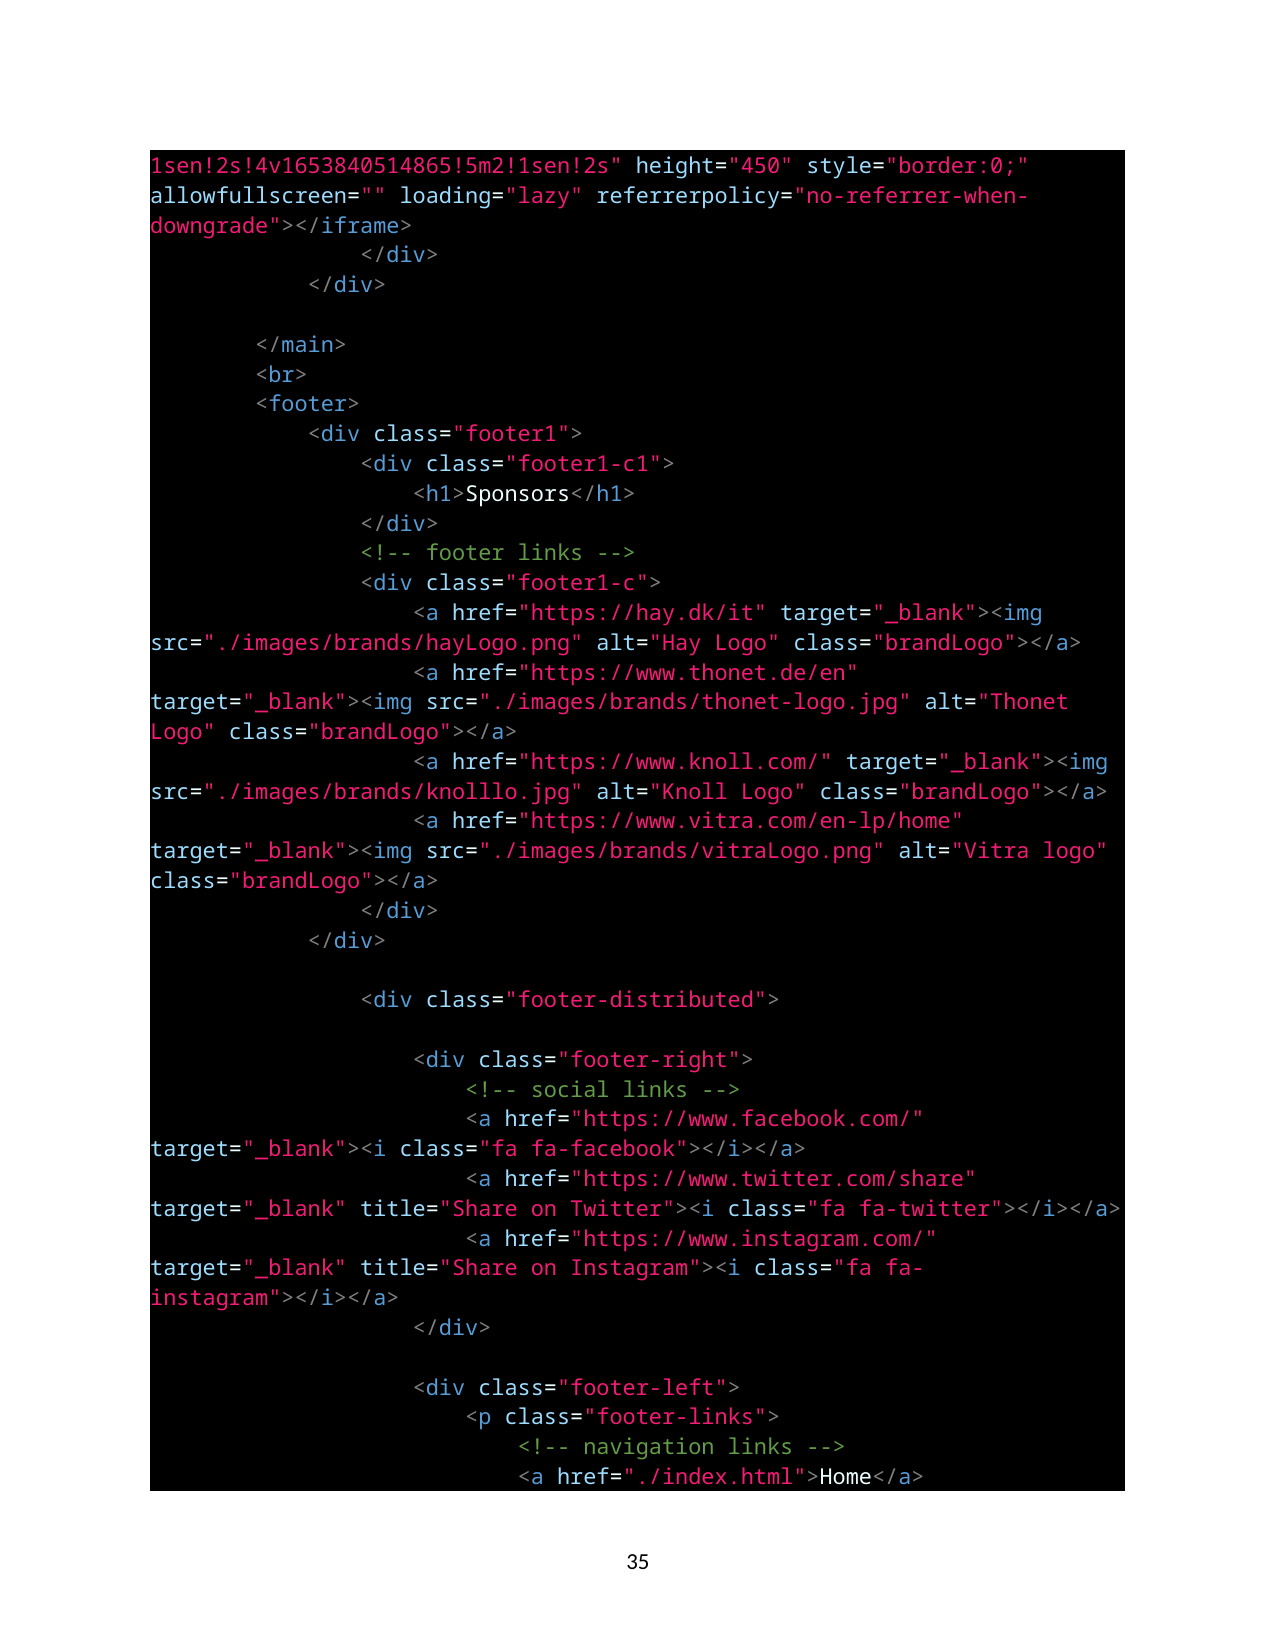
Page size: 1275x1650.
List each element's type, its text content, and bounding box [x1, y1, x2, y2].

text <a href="./index.html">Home</a> [150, 1461, 1125, 1491]
text </div> [150, 269, 1125, 299]
text </main> [150, 329, 1125, 358]
text <div class="footer1-c1"> [150, 448, 1125, 478]
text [150, 150, 1125, 239]
text <!-- footer links --> [150, 537, 1125, 567]
text <!-- navigation links --> [150, 1431, 1125, 1461]
text <div class="footer-distributed"> [150, 984, 1125, 1014]
text <a href="https://www.vitra.com/en-lp/home" target="_blank"><img src="./images/brands/vitraLogo.png" alt="Vitra logo" class="brandLogo"></a> [150, 805, 1125, 895]
text </div> [150, 507, 1125, 537]
text <a href="https://www.instagram.com/" target="_blank" title="Share on Instagram"><i class="fa fa-instagram"></i></a> [150, 1222, 1125, 1312]
text <a href="https://hay.dk/it" target="_blank"><img src="./images/brands/hayLogo.png" alt="Hay Logo" class="brandLogo"></a> [150, 597, 1125, 656]
text <!-- social links --> [150, 1073, 1125, 1103]
text <a href="https://www.facebook.com/" target="_blank"><i class="fa fa-facebook"></i></a> [150, 1103, 1125, 1163]
text </div> [150, 924, 1125, 954]
text <footer> [150, 388, 1125, 418]
text <a href="https://www.thonet.de/en" target="_blank"><img src="./images/brands/thonet-logo.jpg" alt="Thonet Logo" class="brandLogo"></a> [150, 656, 1125, 746]
text <div class="footer-left"> [150, 1371, 1125, 1401]
text <h1>Sponsors</h1> [150, 478, 1125, 507]
text </div> [150, 239, 1125, 269]
text </div> [150, 895, 1125, 924]
text <div class="footer1"> [150, 418, 1125, 448]
text <a href="https://www.twitter.com/share" target="_blank" title="Share on Twitter"><i class="fa fa-twitter"></i></a> [150, 1163, 1125, 1222]
text <br> [150, 358, 1125, 388]
text <a href="https://www.knoll.com/" target="_blank"><img src="./images/brands/knolllo.jpg" alt="Knoll Logo" class="brandLogo"></a> [150, 746, 1125, 805]
text <p class="footer-links"> [150, 1401, 1125, 1431]
text <div class="footer1-c"> [150, 567, 1125, 597]
text </div> [150, 1312, 1125, 1342]
text <div class="footer-right"> [150, 1044, 1125, 1073]
